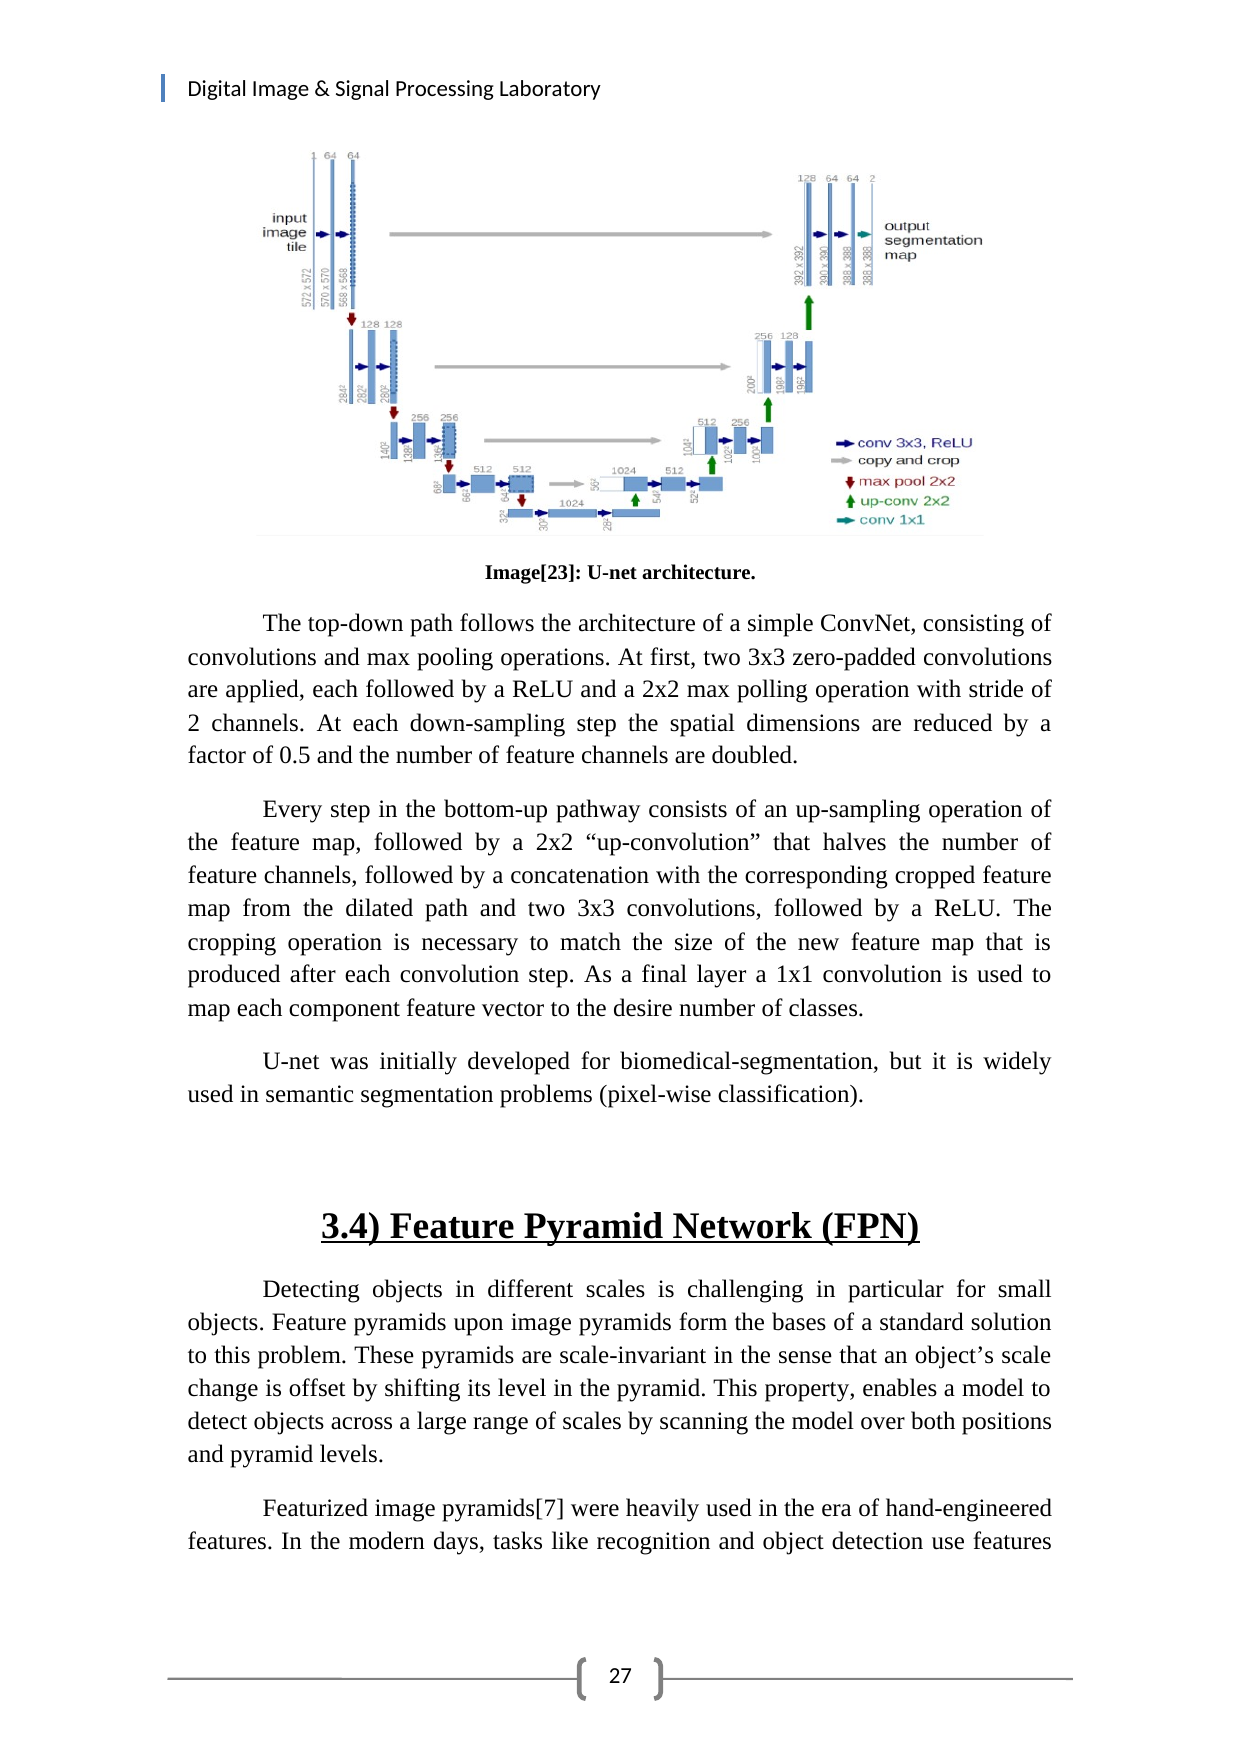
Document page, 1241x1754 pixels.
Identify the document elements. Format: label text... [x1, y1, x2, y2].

text Every step in the bottom-up pathway consists of an up-sampling operation of the feature map, followed by a 2x2 “up-convolution” that halves the number of feature channels, followed by a concatenation with the corresponding cropped feature map from the dilated path and two 3x3 convolutions, followed by a ReLU. The cropping operation is necessary to match the size of the new feature map that is produced after each convolution step. As a final layer a 1x1 convolution is used to map each component feature vector to the desire number of classes. [187, 794, 1053, 1021]
picture [256, 150, 984, 536]
text U-net was initially developed for biomedical-segmentation, but it is widely used in semantic segmentation problems (pixel-wise classification). [187, 1046, 1053, 1108]
text The top-down path follows the architecture of a simple ConvNet, consisting of convolutions and max pooling operations. At first, two 3x3 zero-padded convolutions are applied, each followed by a ReLU and a 2x2 max polling operation with stride of 2 channels. At each down-sampling step the spatial dimensions are reduced by a factor of 0.5 and the number of feature channels are doubled. [187, 608, 1053, 769]
text Image[23]: U-net architecture. [187, 560, 1053, 584]
text Detecting objects in different scales is challenging in particular for small objects. Feature pyramids upon image pyramids form the bases of a standard solution to this problem. These pyramids are scale-invariant in the sense that an object’s scale change is offset by shifting its level in the pyramid. This property, enables a model to detect objects across a large range of scales by scanning the model over both positions and pyramid levels. [187, 1274, 1053, 1468]
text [187, 1493, 1053, 1555]
text 3.4) Feature Pyramid Network (FPN) [187, 1204, 1053, 1247]
